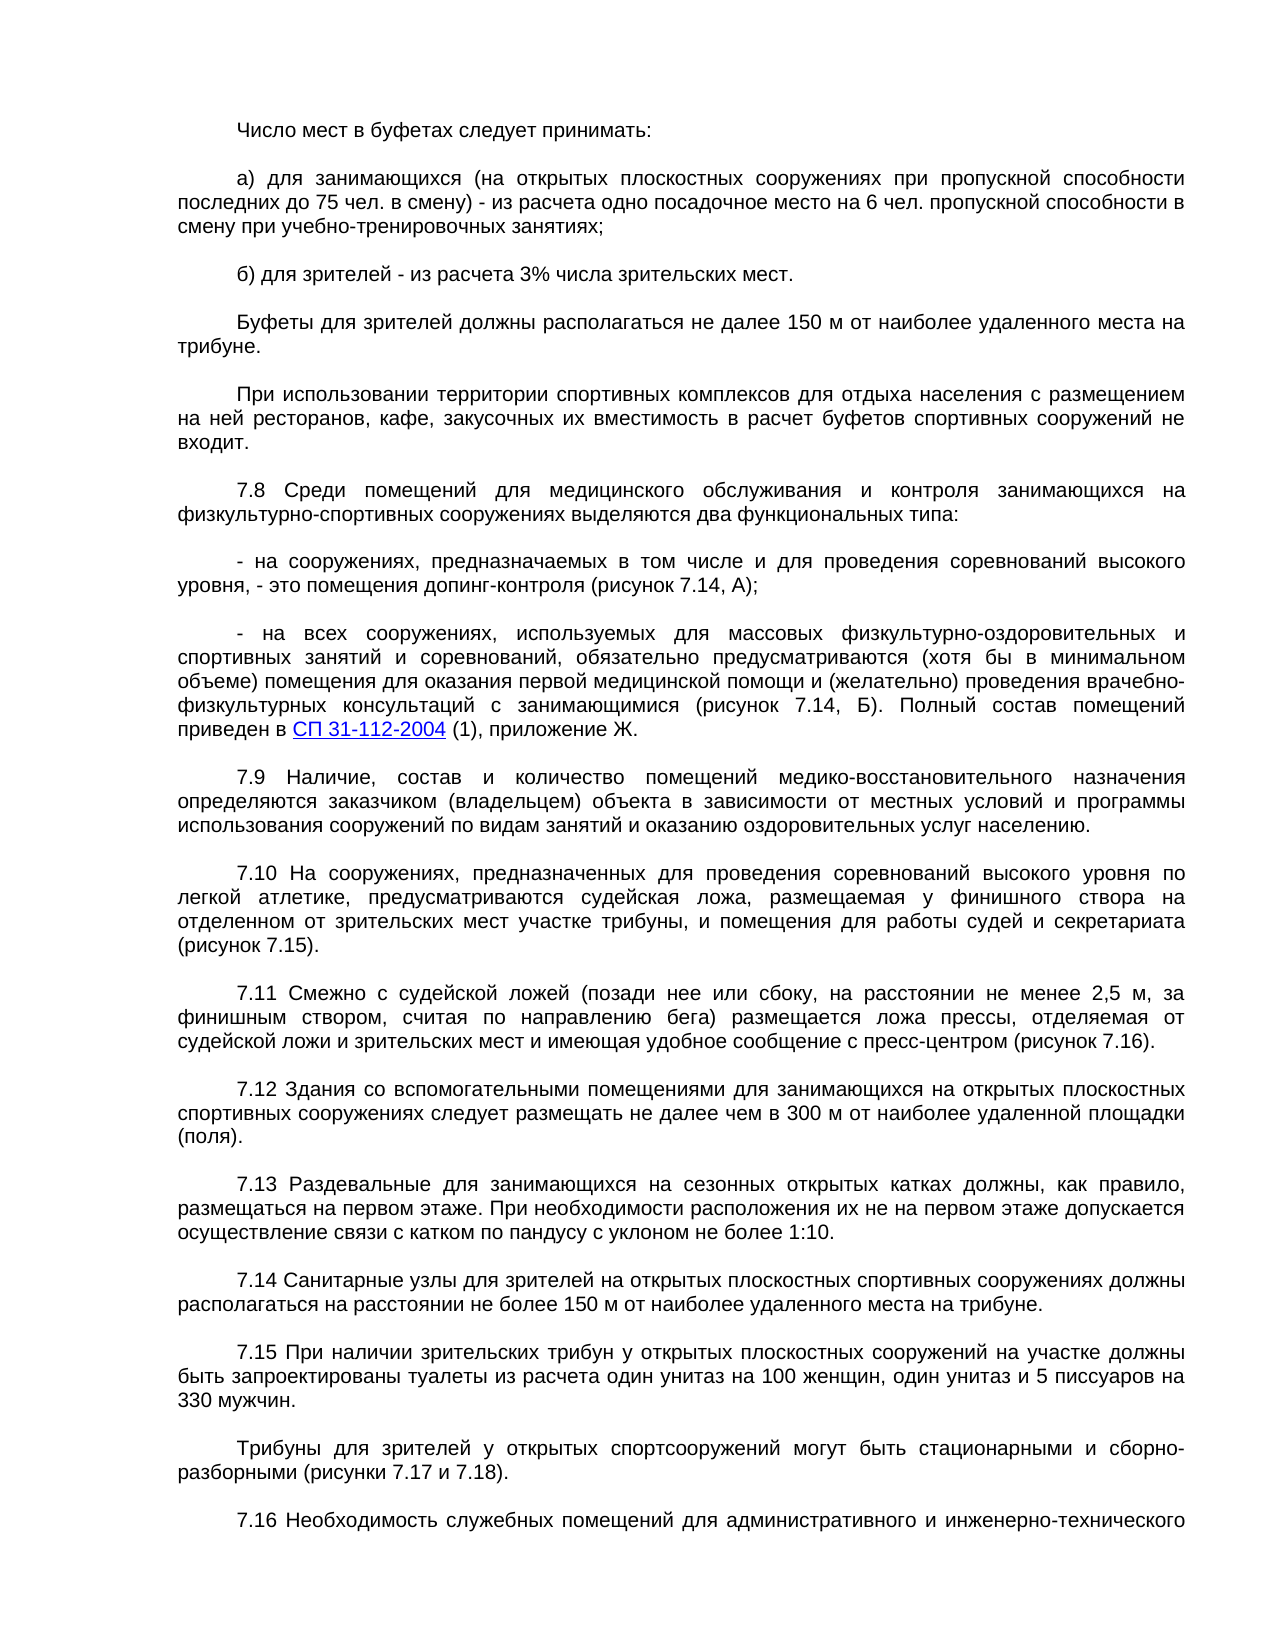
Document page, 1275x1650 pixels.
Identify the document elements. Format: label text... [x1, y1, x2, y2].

text б) для зрителей - из расчета 3% числа зрительских мест. [177, 262, 1186, 286]
text Буфеты для зрителей должны располагаться не далее 150 м от наиболее удаленного места на трибуне. [177, 310, 1186, 358]
text а) для занимающихся (на открытых плоскостных сооружениях при пропускной способности последних до 75 чел. в смену) - из расчета одно посадочное место на 6 чел. пропускной способности в смену при учебно-тренировочных занятиях; [177, 166, 1186, 238]
text 7.15 При наличии зрительских трибун у открытых плоскостных сооружений на участке должны быть запроектированы туалеты из расчета один унитаз на 100 женщин, один унитаз и 5 писсуаров на 330 мужчин. [177, 1340, 1186, 1412]
text Число мест в буфетах следует принимать: [177, 118, 1186, 142]
text 7.8 Среди помещений для медицинского обслуживания и контроля занимающихся на физкультурно-спортивных сооружениях выделяются два функциональных типа: [177, 477, 1186, 525]
text При использовании территории спортивных комплексов для отдыха населения с размещением на ней ресторанов, кафе, закусочных их вместимость в расчет буфетов спортивных сооружений не входит. [177, 382, 1186, 453]
text - на сооружениях, предназначаемых в том числе и для проведения соревнований высокого уровня, - это помещения допинг-контроля (рисунок 7.14, А); [177, 549, 1186, 597]
text - на всех сооружениях, используемых для массовых физкультурно-оздоровительных и спортивных занятий и соревнований, обязательно предусматриваются (хотя бы в минимальном объеме) помещения для оказания первой медицинской помощи и (желательно) проведения врачебно-физкультурных консультаций с занимающимися (рисунок 7.14, Б). Полный состав помещений приведен в СП 31-112-2004 (1), приложение Ж. [177, 621, 1186, 741]
text 7.9 Наличие, состав и количество помещений медико-восстановительного назначения определяются заказчиком (владельцем) объекта в зависимости от местных условий и программы использования сооружений по видам занятий и оказанию оздоровительных услуг населению. [177, 765, 1186, 837]
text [177, 1508, 1186, 1532]
text 7.11 Смежно с судейской ложей (позади нее или сбоку, на расстоянии не менее 2,5 м, за финишным створом, считая по направлению бега) размещается ложа прессы, отделяемая от судейской ложи и зрительских мест и имеющая удобное сообщение с пресс-центром (рисунок 7.16). [177, 981, 1186, 1052]
text Трибуны для зрителей у открытых спортсооружений могут быть стационарными и сборно-разборными (рисунки 7.17 и 7.18). [177, 1436, 1186, 1484]
text 7.12 Здания со вспомогательными помещениями для занимающихся на открытых плоскостных спортивных сооружениях следует размещать не далее чем в 300 м от наиболее удаленной площадки (поля). [177, 1076, 1186, 1148]
text 7.14 Санитарные узлы для зрителей на открытых плоскостных спортивных сооружениях должны располагаться на расстоянии не более 150 м от наиболее удаленного места на трибуне. [177, 1268, 1186, 1316]
text 7.13 Раздевальные для занимающихся на сезонных открытых катках должны, как правило, размещаться на первом этаже. При необходимости расположения их не на первом этаже допускается осуществление связи с катком по пандусу с уклоном не более 1:10. [177, 1172, 1186, 1244]
text 7.10 На сооружениях, предназначенных для проведения соревнований высокого уровня по легкой атлетике, предусматриваются судейская ложа, размещаемая у финишного створа на отделенном от зрительских мест участке трибуны, и помещения для работы судей и секретариата (рисунок 7.15). [177, 861, 1186, 957]
